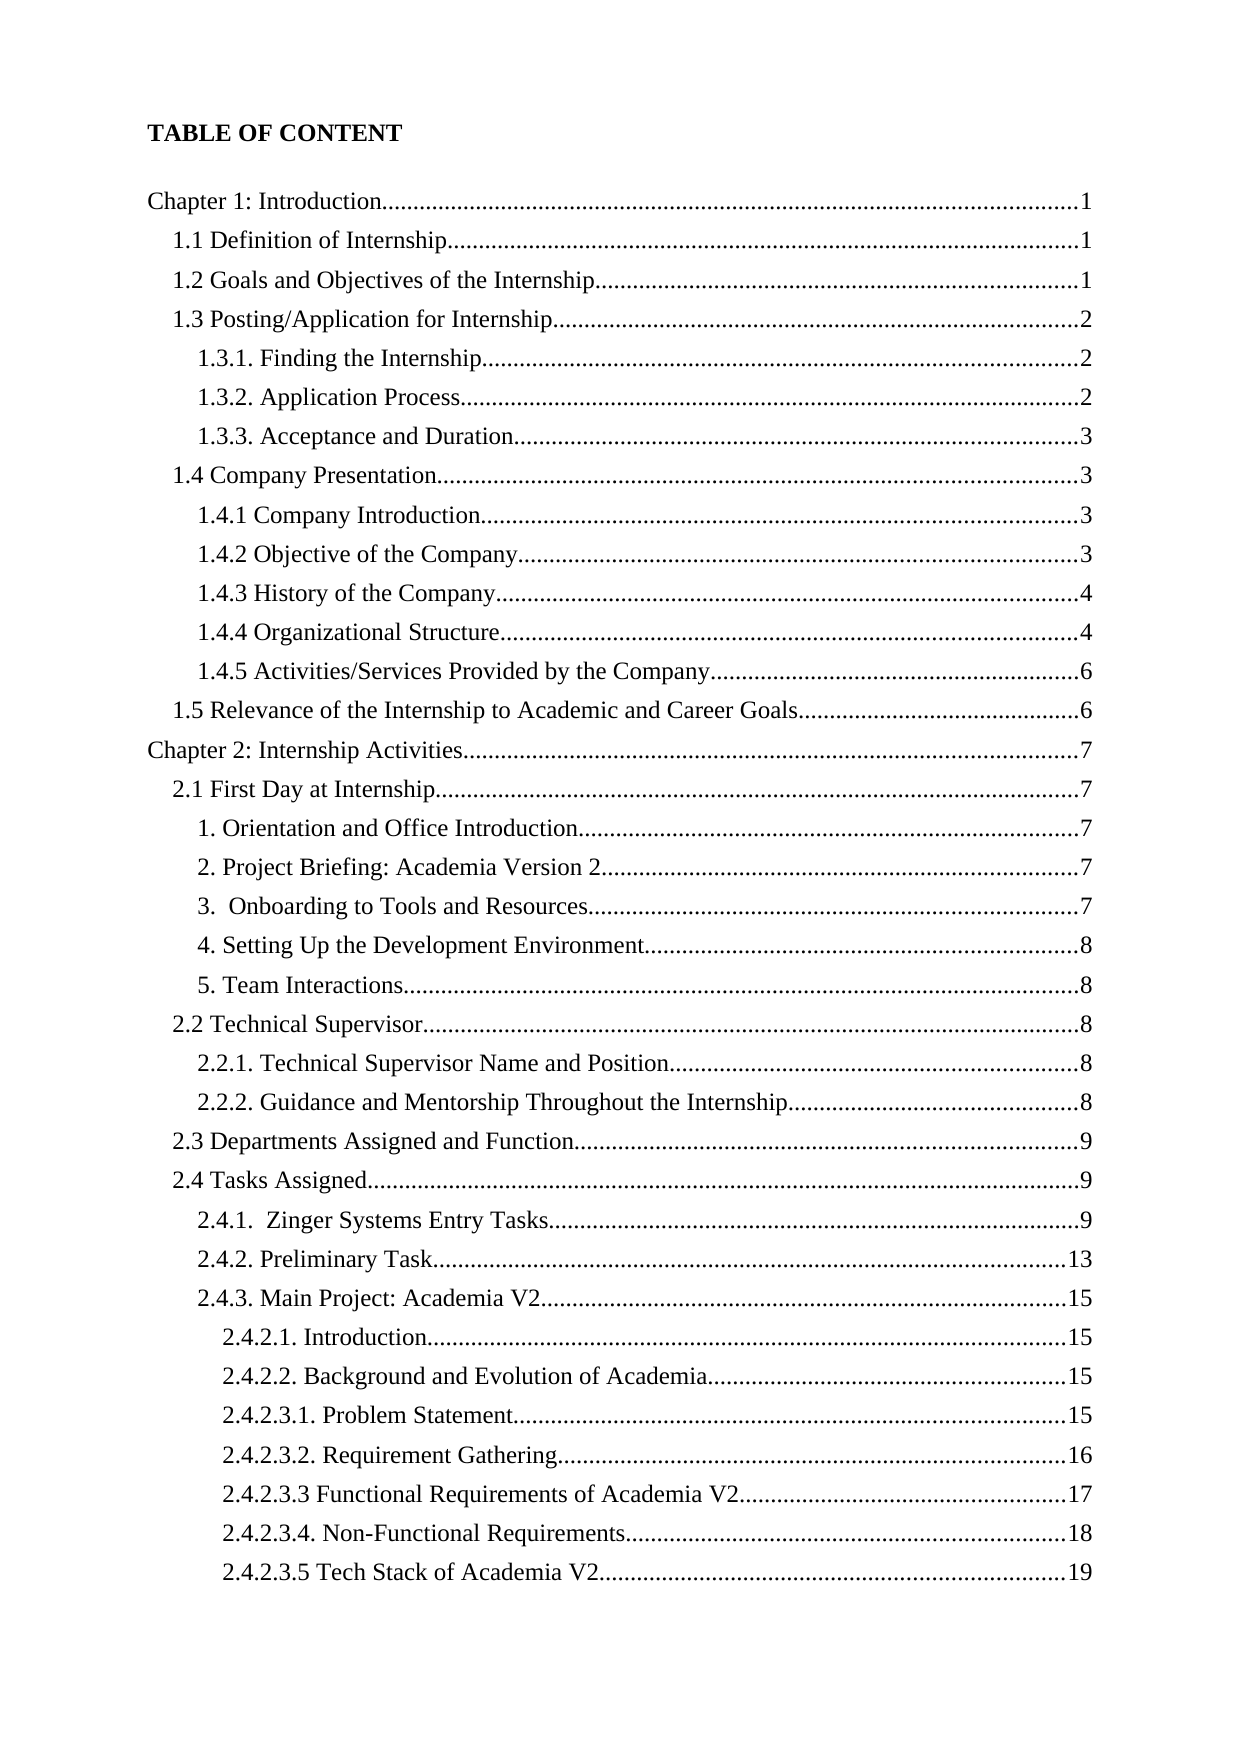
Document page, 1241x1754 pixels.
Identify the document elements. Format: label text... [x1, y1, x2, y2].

text 2.4.2.3.4. Non-Functional Requirements 18 [222, 1518, 1093, 1547]
text 2.4.2.3.3 Functional Requirements of Academia V2 17 [222, 1479, 1093, 1508]
text 1.3.3. Acceptance and Duration 3 [197, 421, 1093, 450]
text 2.2.2. Guidance and Mentorship Throughout the Internship 8 [197, 1087, 1093, 1116]
text 1.4.3 History of the Company 4 [197, 578, 1093, 607]
text 1.3.1. Finding the Internship 2 [197, 343, 1093, 372]
text 2.4.2. Preliminary Task 13 [197, 1244, 1093, 1273]
text 5. Team Interactions 8 [197, 970, 1093, 998]
text 1.5 Relevance of the Internship to Academic and Career Goals 6 [172, 696, 1093, 724]
text 2.4.2.3.1. Problem Statement 15 [222, 1401, 1093, 1429]
text 2.2 Technical Supervisor 8 [172, 1009, 1093, 1038]
text 1.4 Company Presentation 3 [172, 461, 1093, 489]
text 1.4.5 Activities/Services Provided by the Company 6 [197, 656, 1093, 685]
text 2.3 Departments Assigned and Function 9 [172, 1126, 1093, 1155]
text 3. Onboarding to Tools and Resources 7 [197, 891, 1093, 920]
text 1.4.4 Organizational Structure 4 [197, 617, 1093, 646]
text 1.4.2 Objective of the Company 3 [197, 539, 1093, 568]
text 2.4.1. Zinger Systems Entry Tasks 9 [197, 1205, 1093, 1233]
text 1.4.1 Company Introduction 3 [197, 500, 1093, 528]
text 2.4.2.2. Background and Evolution of Academia 15 [222, 1361, 1093, 1390]
text 1.3.2. Application Process 2 [197, 382, 1093, 411]
text 2.4.2.1. Introduction 15 [222, 1322, 1093, 1351]
text 2.4.3. Main Project: Academia V2 15 [197, 1283, 1093, 1312]
text 2. Project Briefing: Academia Version 2 7 [197, 852, 1093, 881]
text 2.4 Tasks Assigned 9 [172, 1166, 1093, 1194]
text TABLE OF CONTENT [147, 118, 1093, 147]
text 2.4.2.3.5 Tech Stack of Academia V2 19 [222, 1557, 1093, 1586]
text 1.2 Goals and Objectives of the Internship 1 [172, 265, 1093, 293]
text 1.3 Posting/Application for Internship 2 [172, 304, 1093, 333]
text 2.4.2.3.2. Requirement Gathering 16 [222, 1440, 1093, 1468]
text Chapter 2: Internship Activities 7 [147, 735, 1093, 763]
text Chapter 1: Introduction 1 [147, 186, 1093, 215]
text 2.1 First Day at Internship 7 [172, 774, 1093, 803]
text 1. Orientation and Office Introduction 7 [197, 813, 1093, 842]
text 2.2.1. Technical Supervisor Name and Position 8 [197, 1048, 1093, 1077]
text 1.1 Definition of Internship 1 [172, 226, 1093, 254]
text 4. Setting Up the Development Environment 8 [197, 931, 1093, 959]
